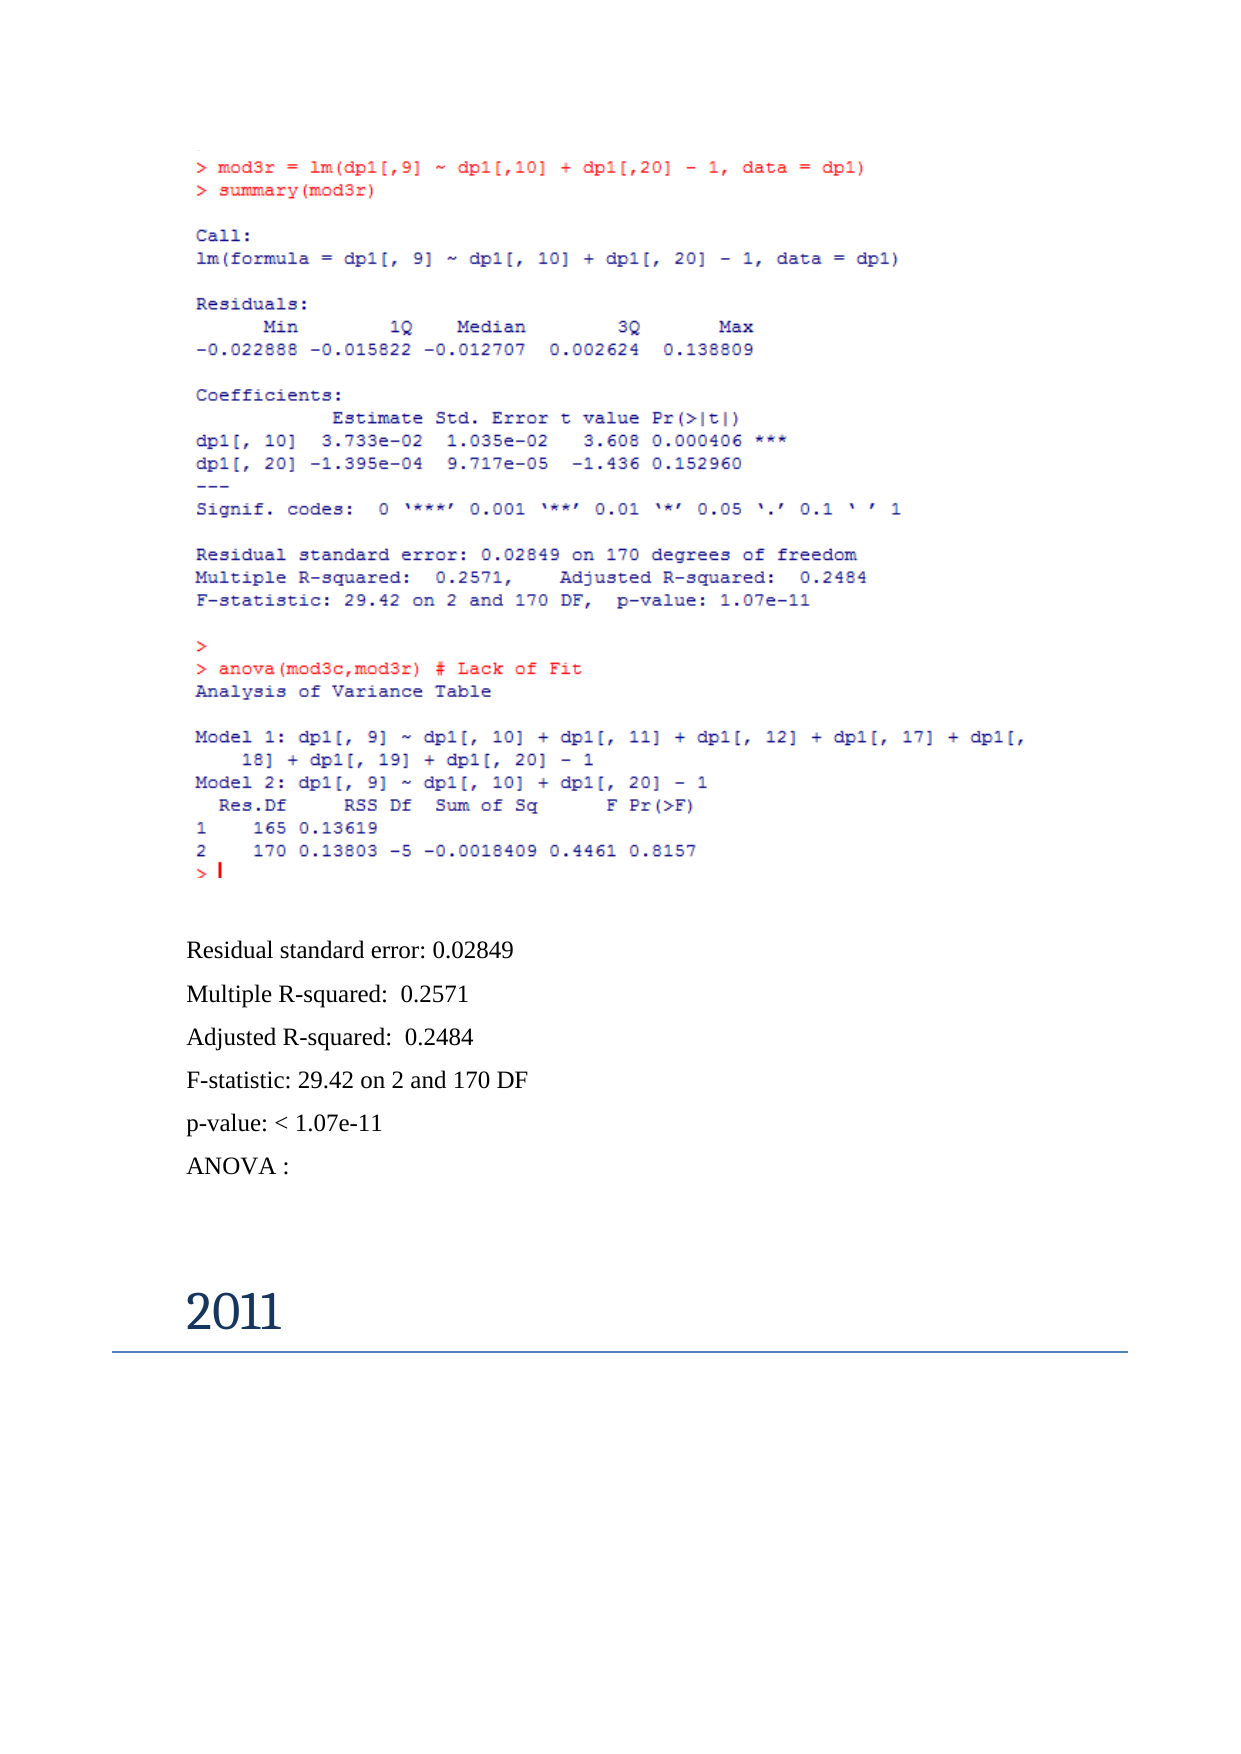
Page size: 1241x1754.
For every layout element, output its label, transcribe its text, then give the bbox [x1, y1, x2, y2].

text ANOVA : [112, 1151, 1128, 1180]
picture [186, 150, 1062, 878]
title 2011 [112, 1281, 1128, 1351]
text F-statistic: 29.42 on 2 and 170 DF [112, 1065, 1128, 1094]
text p-value: < 1.07e-11 [112, 1108, 1128, 1137]
text Adjusted R-squared: 0.2484 [112, 1022, 1128, 1051]
text Multiple R-squared: 0.2571 [112, 979, 1128, 1007]
text Residual standard error: 0.02849 [112, 936, 1128, 964]
